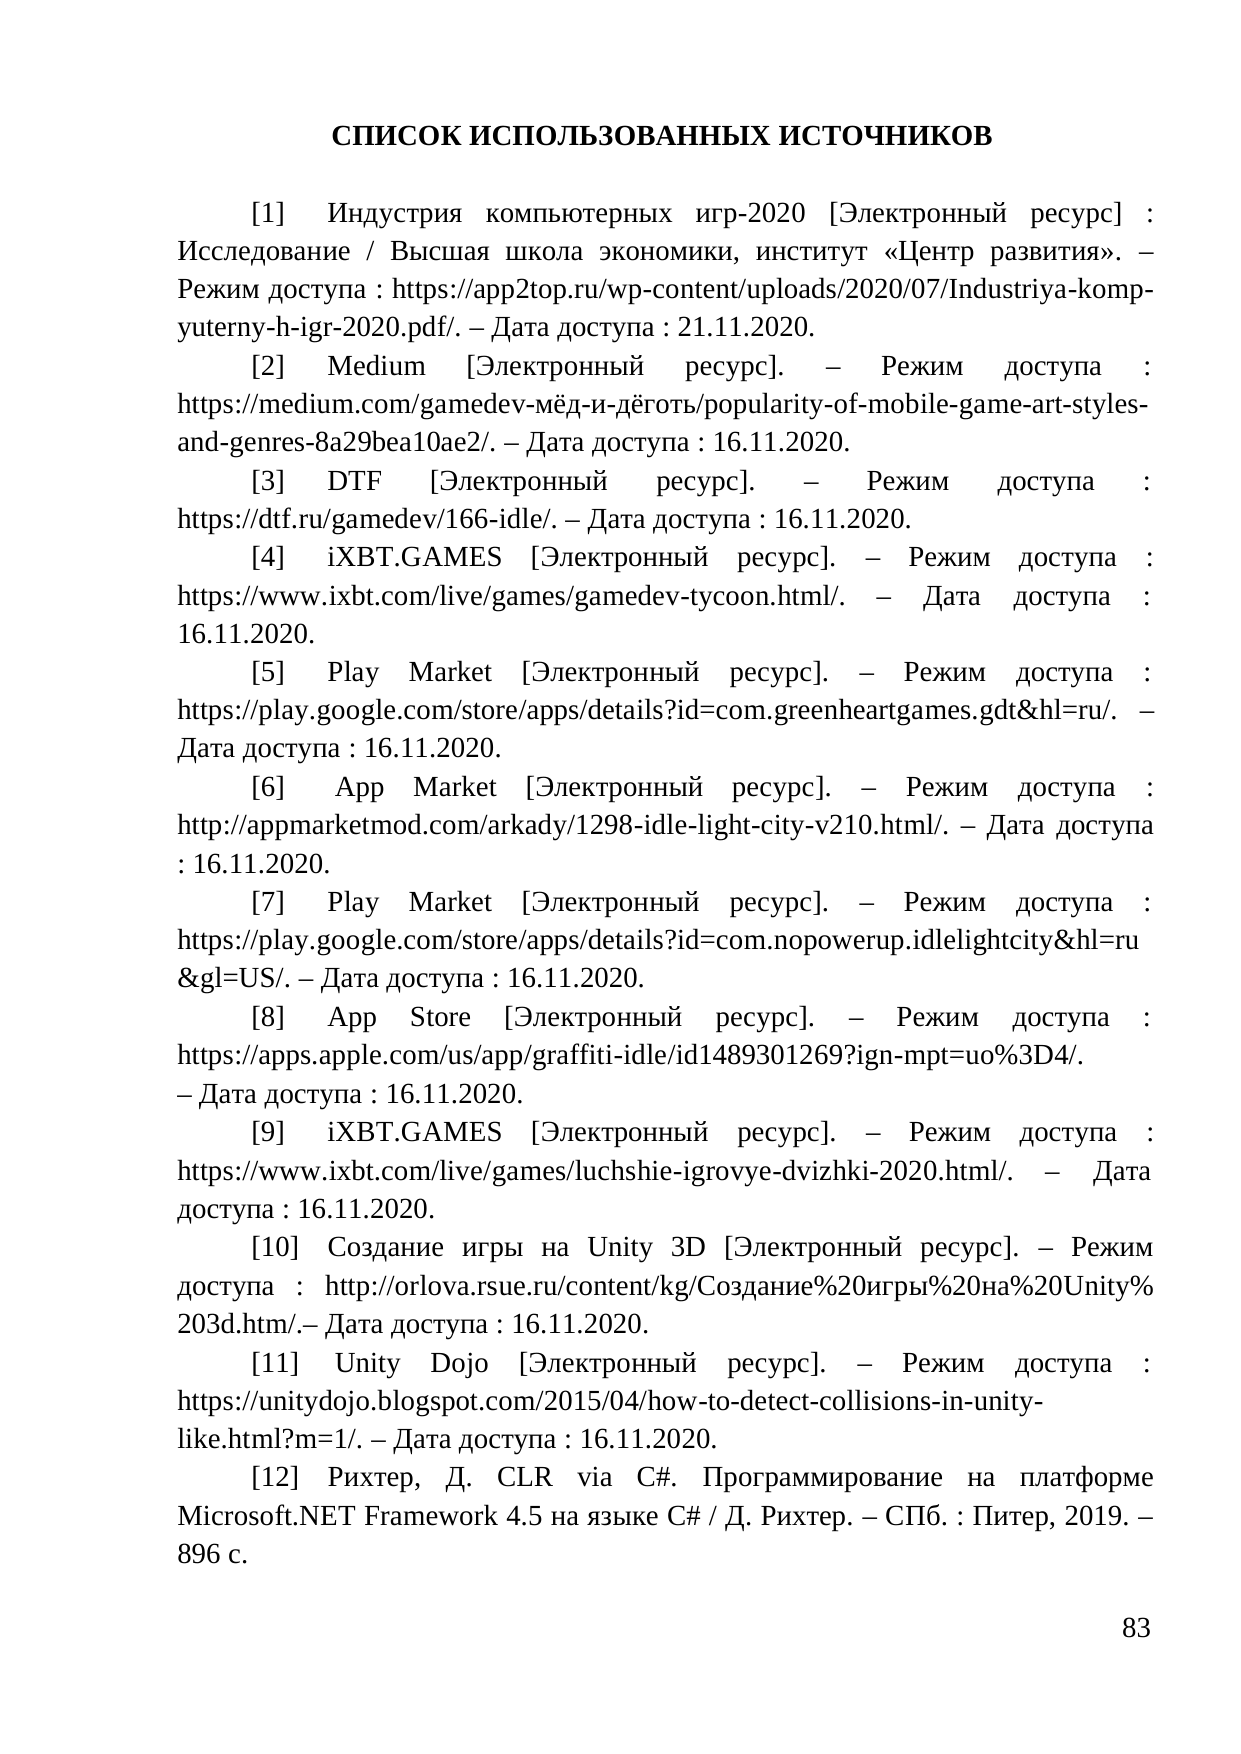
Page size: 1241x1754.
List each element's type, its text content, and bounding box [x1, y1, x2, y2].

text [4] iXBT.GAMES [Электронный ресурс]. – Режим доступа : https://www.ixbt.com/live/games/gamedev-tycoon.html/. – Дата доступа : 16.11.2020. [177, 539, 1154, 649]
text [2] Medium [Электронный ресурс]. – Режим доступа : https://medium.com/gamedev-мёд-и-дёготь/popularity-of-mobile-game-art-styles-and-genres-8a29bea10ae2/. – Дата доступа : 16.11.2020. [177, 348, 1159, 458]
text [6] App Market [Электронный ресурс]. – Режим доступа : http://appmarketmod.com/arkady/1298-idle-light-city-v210.html/. – Дата доступа : 16.11.2020. [177, 769, 1154, 879]
text 83 [1122, 1610, 1154, 1644]
text [11] Unity Dojo [Электронный ресурс]. – Режим доступа : https://unitydojo.blogspot.com/2015/04/how-to-detect-collisions-in-unity-like.html?m=1/. – Дата доступа : 16.11.2020. [177, 1345, 1159, 1455]
text [12] Рихтер, Д. CLR via C#. Программирование на платформе Microsoft.NET Framework 4.5 на языке C# / Д. Рихтер. – СПб. : Питер, 2019. – 896 c. [177, 1459, 1154, 1569]
text [8] App Store [Электронный ресурс]. – Режим доступа : https://apps.apple.com/us/app/graffiti-idle/id1489301269?ign-mpt=uo%3D4/. – Дата доступа : 16.11.2020. [177, 999, 1154, 1109]
text [3] DTF [Электронный ресурс]. – Режим доступа : https://dtf.ru/gamedev/166-idle/. – Дата доступа : 16.11.2020. [177, 463, 1159, 535]
text [10] Создание игры на Unity 3D [Электронный ресурс]. – Режим доступа : http://orlova.rsue.ru/content/kg/Создание%20игры%20на%20Unity% 203d.htm/.– Дата доступа : 16.11.2020. [177, 1229, 1153, 1340]
text [7] Play Market [Электронный ресурс]. – Режим доступа : https://play.google.com/store/apps/details?id=com.nopowerup.idlelightcity&hl=ru &gl=US/. – Дата доступа : 16.11.2020. [177, 884, 1159, 994]
text [5] Play Market [Электронный ресурс]. – Режим доступа : https://play.google.com/store/apps/details?id=com.greenheartgames.gdt&hl=ru/. – Дата доступа : 16.11.2020. [177, 654, 1154, 764]
text СПИСОК ИСПОЛЬЗОВАННЫХ ИСТОЧНИКОВ [331, 118, 1154, 151]
text [9] iXBT.GAMES [Электронный ресурс]. – Режим доступа : https://www.ixbt.com/live/games/luchshie-igrovye-dvizhki-2020.html/. – Дата доступа : 16.11.2020. [177, 1114, 1154, 1224]
text [1] Индустрия компьютерных игр-2020 [Электронный ресурс] : Исследование / Высшая школа экономики, институт «Центр развития». – Режим доступа : https://app2top.ru/wp-content/uploads/2020/07/Industriya-komp-yuterny-h-igr-2020.pdf/. – Дата доступа : 21.11.2020. [177, 195, 1154, 343]
